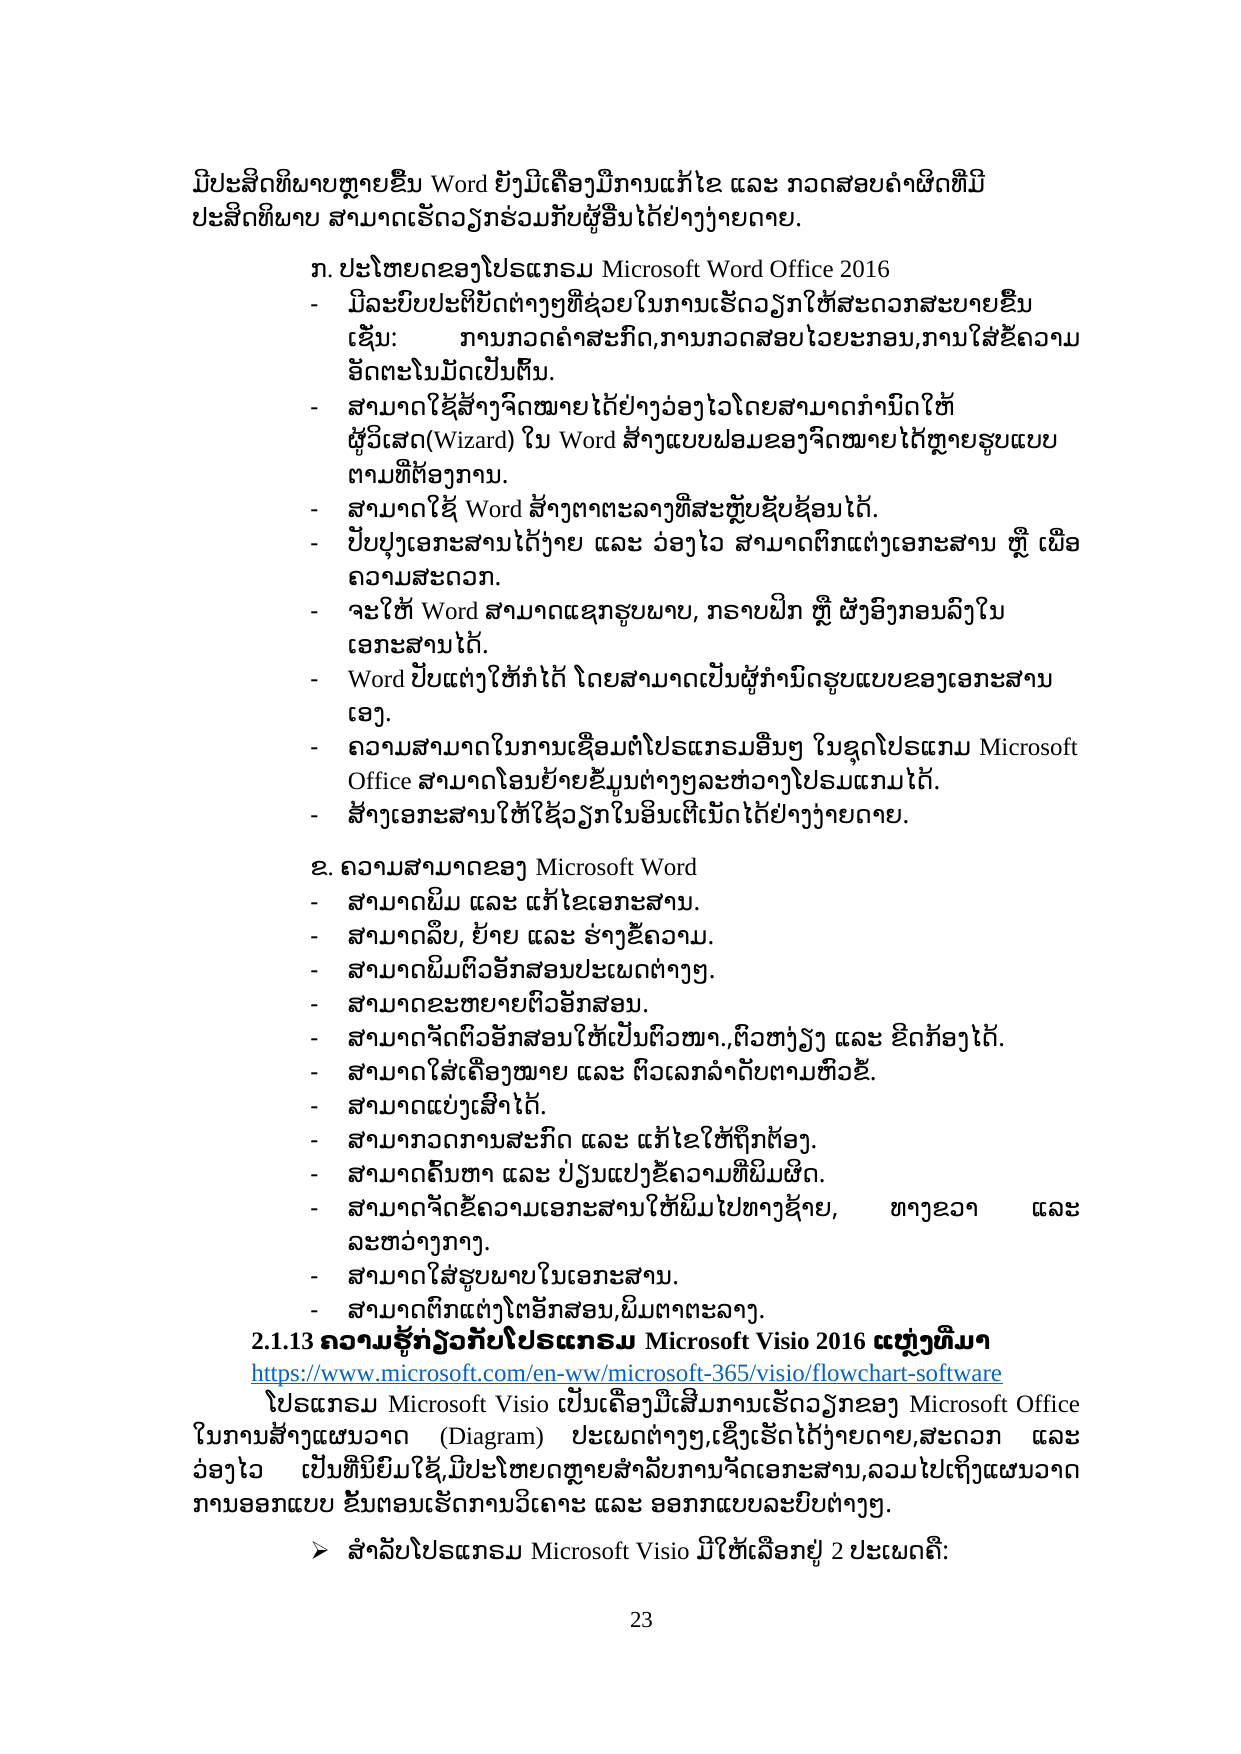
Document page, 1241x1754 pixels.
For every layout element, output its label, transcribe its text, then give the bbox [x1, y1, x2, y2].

subtitle 2.1.13 ຄວາມຮູ້ກ່ຽວກັບໂປຣແກຣມ Microsoft Visio 2016 ແຫຼ່ງທີ່ມາ https://www.microsoft.com/en-ww/microsoft-365/visio/flowchart-software [251, 1326, 1090, 1386]
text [192, 165, 1080, 233]
list ສາມາດໃສ່ເຄື່ອງໝາຍ ແລະ ຕົວເລກລຳດັບຕາມຫົວຂໍ້. [310, 1054, 1080, 1088]
list ມີລະບົບປະຕິບັດຕ່າງໆທີ່ຊ່ວຍໃນການເຮັດວຽກໃຫ້ສະດວກສະບາຍຂື້ນເຊັ່ນ: ການກວດຄຳສະກົດ,ການກວດສອບໄວຍະກອນ,ການໃສ່ຂໍ້ຄວາມອັດຕະໂນມັດເປັນຕົ້ນ. [310, 286, 1080, 388]
list ສາມາດໃຊ້ສ້າງຈົດໝາຍໄດ້ຢ່າງວ່ອງໄວໂດຍສາມາດກຳນົດໃຫ້ຜູ້ວິເສດ(Wizard) ໃນ Word ສ້າງແບບຟອມຂອງຈົດໝາຍໄດ້ຫຼາຍຮູບແບບຕາມທີ່ຕ້ອງການ. [310, 388, 1080, 490]
list ສາມາດຕົກແຕ່ງໂຕອັກສອນ,ພິມຕາຕະລາງ. [310, 1292, 1080, 1326]
list Word ປັບແຕ່ງໃຫ້ກໍໄດ້ ໂດຍສາມາດເປັນຜູ້ກຳນົດຮູບແບບຂອງເອກະສານເອງ. [310, 661, 1080, 729]
list ສາມາດຈັດຂໍ້ຄວາມເອກະສານໃຫ້ພິມໄປທາງຊ້າຍ, ທາງຂວາ ແລະ ລະຫວ່າງກາງ. [310, 1190, 1080, 1258]
list ສາມາດພິມ ແລະ ແກ້ໄຂເອກະສານ. [310, 883, 1080, 917]
list ສຳລັບໂປຣແກຣມ Microsoft Visio ມີໃຫ້ເລືອກຢູ່ 2 ປະເພດຄື: [310, 1533, 1080, 1567]
subtitle ຂ. ຄວາມສາມາດຂອງ Microsoft Word [310, 852, 1090, 881]
text ໂປຣແກຣມ Microsoft Visio ເປັນເຄື່ອງມືເສີມການເຮັດວຽກຂອງ Microsoft Office ໃນການສ້າງແຜນວາດ (Diagram) ປະເພດຕ່າງໆ,ເຊິ່ງເຮັດໄດ້ງ່າຍດາຍ,ສະດວກ ແລະ ວ່ອງໄວ ເປັນທີ່ນິຍົມໃຊ້,ມີປະໂຫຍດຫຼາຍສຳລັບການຈັດເອກະສານ,ລວມໄປເຖິງແຜນວາດການອອກແບບ ຂັ້ນຕອນເຮັດການວິເຄາະ ແລະ ອອກກແບບລະບົບຕ່າງໆ. [192, 1389, 1080, 1520]
list ສາມາດໃຊ້ Word ສ້າງຕາຕະລາງທີ່ສະຫຼັບຊັບຊ້ອນໄດ້. [310, 490, 1080, 524]
list ສ້າງເອກະສານໃຫ້ໃຊ້ວຽກໃນອິນເຕີເນັດໄດ້ຢ່າງງ່າຍດາຍ. [310, 797, 1080, 831]
list ສາມາກວດການສະກົດ ແລະ ແກ້ໄຂໃຫ້ຖຶກຕ້ອງ. [310, 1122, 1080, 1156]
list ສາມາດໃສ່ຮູບພາບໃນເອກະສານ. [310, 1258, 1080, 1292]
list ສາມາດພິມຕົວອັກສອນປະເພດຕ່າງໆ. [310, 951, 1080, 986]
list ສາມາດຈັດຕົວອັກສອນໃຫ້ເປັນຕົວໜາ.,ຕົວຫງ່ຽງ ແລະ ຂີດກ້ອງໄດ້. [310, 1019, 1080, 1054]
list ປັບປຸງເອກະສານໄດ້ງ່າຍ ແລະ ວ່ອງໄວ ສາມາດຕົກແຕ່ງເອກະສານ ຫຼື ເພື່ອຄວາມສະດວກ. [310, 524, 1080, 592]
list ສາມາດແບ່ງເສົາໄດ້. [310, 1088, 1080, 1122]
subtitle ກ. ປະໂຫຍດຂອງໂປຣແກຣມ Microsoft Word Office 2016 [310, 254, 1090, 284]
list ສາມາດຄົ້ນຫາ ແລະ ປ່ຽນແປງຂໍ້ຄວາມທີ່ພິມຜິດ. [310, 1156, 1080, 1190]
list ຄວາມສາມາດໃນການເຊື່ອມຕໍ່ໂປຣແກຣມອື່ນໆ ໃນຊຸດໂປຣແກມ Microsoft Office ສາມາດໂອນຍ້າຍຂໍ້ມູນຕ່າງໆລະຫ່ວາງໂປຣມແກມໄດ້. [310, 729, 1080, 797]
list ສາມາດລຶບ, ຍ້າຍ ແລະ ຮ່າງຂໍ້ຄວາມ. [310, 917, 1080, 951]
list ຈະໃຫ້ Word ສາມາດແຊກຮູບພາບ, ກຣາບຟິກ ຫຼື ຜັງອົງກອນລົງໃນເອກະສານໄດ້. [310, 592, 1080, 661]
list ສາມາດຂະຫຍາຍຕົວອັກສອນ. [310, 986, 1080, 1019]
